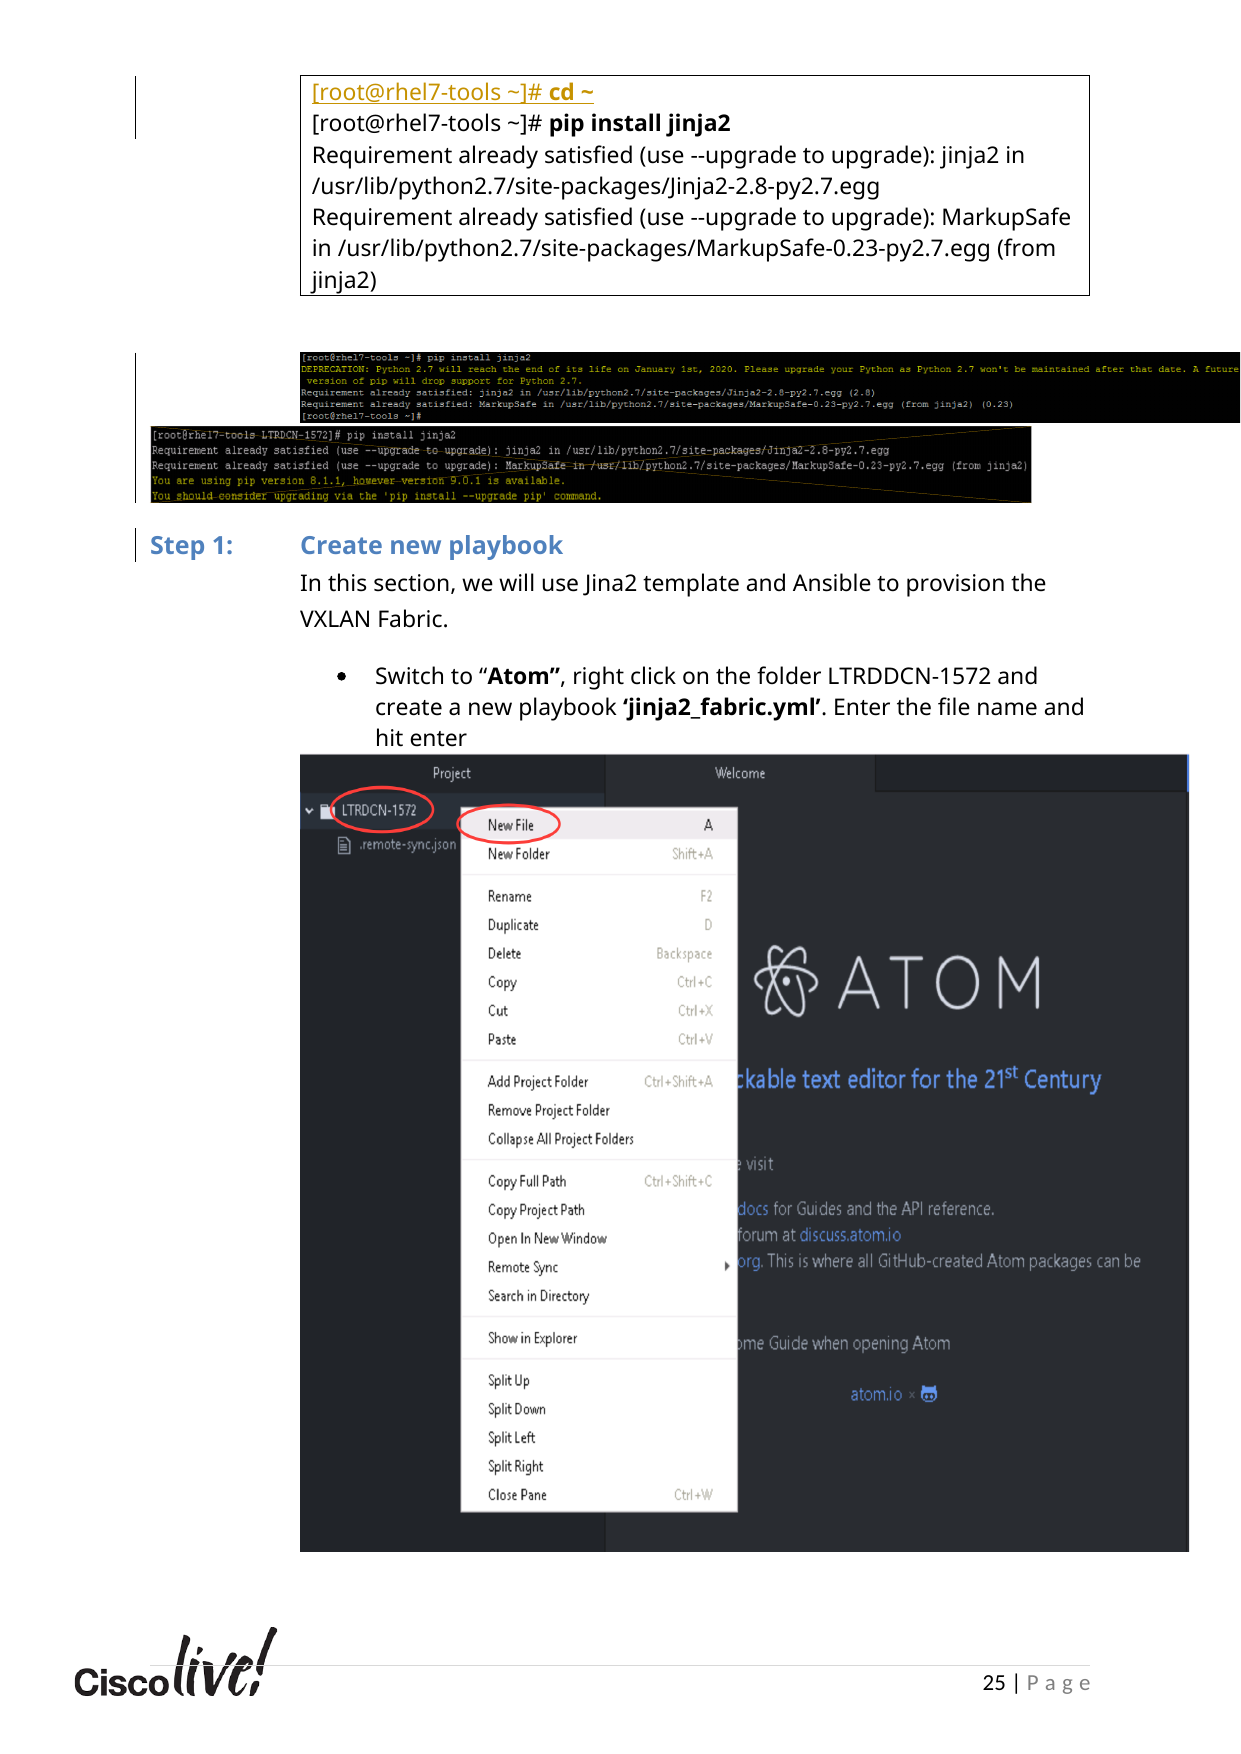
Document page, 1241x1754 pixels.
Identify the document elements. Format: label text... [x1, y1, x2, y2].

picture [158, 426, 1023, 464]
picture [300, 753, 1190, 1552]
picture [74, 1627, 278, 1698]
subtitle Step 1: Create new playbook [150, 528, 1090, 562]
picture [600, 427, 1032, 502]
picture [150, 427, 581, 502]
list Switch to “Atom”, right click on the folder LTRDDCN-1572 and create a new playbook ‘jinja2_fabric.yml’. Enter the file name and hit enter [337, 660, 1090, 753]
picture [300, 352, 1241, 423]
table_header [root@rhel7-tools ~]# pip install jinja2 Requirement already satisfied (use --upgrade to upgrade): jinja2 in /usr/lib/python2.7/site-packages/Jinja2-2.8-py2.7.egg Requirement already satisfied (use --upgrade to upgrade): MarkupSafe in /usr/lib/python2.7/site-packages/MarkupSafe-0.23-py2.7.egg (from jinja2) [301, 76, 1089, 295]
text In this section, we will use Jina2 template and Ansible to provision the VXLAN Fabric. [300, 567, 1090, 634]
picture [162, 465, 1019, 503]
